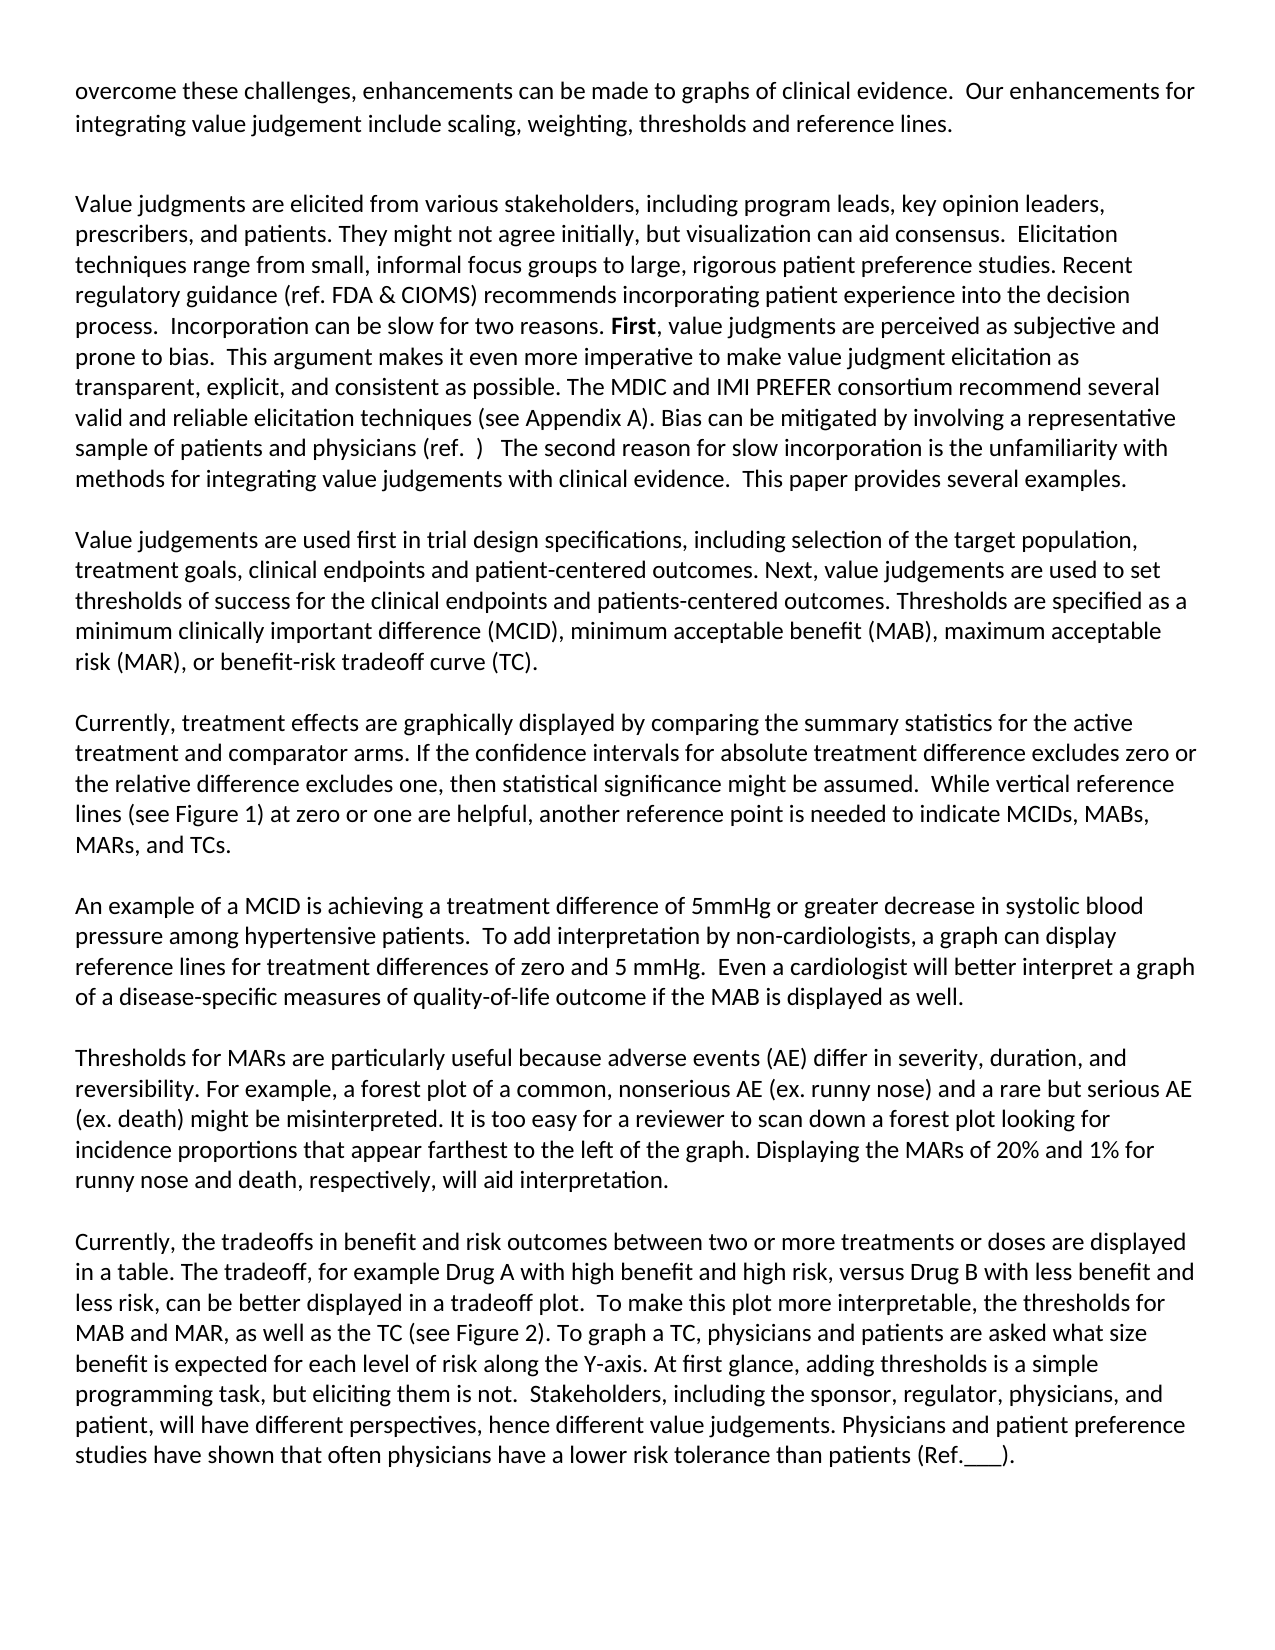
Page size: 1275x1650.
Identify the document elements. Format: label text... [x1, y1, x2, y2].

text Value judgments are elicited from various stakeholders, including program leads, key opinion leaders, prescribers, and patients. They might not agree initially, but visualization can aid consensus. Elicitation techniques range from small, informal focus groups to large, rigorous patient preference studies. Recent regulatory guidance (ref. FDA & CIOMS) recommends incorporating patient experience into the decision process. Incorporation can be slow for two reasons. First, value judgments are perceived as subjective and prone to bias. This argument makes it even more imperative to make value judgment elicitation as transparent, explicit, and consistent as possible. The MDIC and IMI PREFER consortium recommend several valid and reliable elicitation techniques (see Appendix A). Bias can be mitigated by involving a representative sample of patients and physicians (ref. ) The second reason for slow incorporation is the unfamiliarity with methods for integrating value judgements with clinical evidence. This paper provides several examples. [75, 188, 1200, 493]
text Thresholds for MARs are particularly useful because adverse events (AE) differ in severity, duration, and reversibility. For example, a forest plot of a common, nonserious AE (ex. runny nose) and a rare but serious AE (ex. death) might be misinterpreted. It is too easy for a reviewer to scan down a forest plot looking for incidence proportions that appear farthest to the left of the graph. Displaying the MARs of 20% and 1% for runny nose and death, respectively, will aid interpretation. [75, 1043, 1200, 1195]
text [75, 75, 1200, 138]
text An example of a MCID is achieving a treatment difference of 5mmHg or greater decrease in systolic blood pressure among hypertensive patients. To add interpretation by non-cardiologists, a graph can display reference lines for treatment differences of zero and 5 mmHg. Even a cardiologist will better interpret a graph of a disease-specific measures of quality-of-life outcome if the MAB is displayed as well. [75, 890, 1200, 1012]
text Currently, treatment effects are graphically displayed by comparing the summary statistics for the active treatment and comparator arms. If the confidence intervals for absolute treatment difference excludes zero or the relative difference excludes one, then statistical significance might be assumed. While vertical reference lines (see Figure 1) at zero or one are helpful, another reference point is needed to indicate MCIDs, MABs, MARs, and TCs. [75, 707, 1200, 859]
text Value judgements are used first in trial design specifications, including selection of the target population, treatment goals, clinical endpoints and patient-centered outcomes. Next, value judgements are used to set thresholds of success for the clinical endpoints and patients-centered outcomes. Thresholds are specified as a minimum clinically important difference (MCID), minimum acceptable benefit (MAB), maximum acceptable risk (MAR), or benefit-risk tradeoff curve (TC). [75, 524, 1200, 676]
text Currently, the tradeoffs in benefit and risk outcomes between two or more treatments or doses are displayed in a table. The tradeoff, for example Drug A with high benefit and high risk, versus Drug B with less benefit and less risk, can be better displayed in a tradeoff plot. To make this plot more interpretable, the thresholds for MAB and MAR, as well as the TC (see Figure 2). To graph a TC, physicians and patients are asked what size benefit is expected for each level of risk along the Y-axis. At first glance, adding thresholds is a simple programming task, but eliciting them is not. Stakeholders, including the sponsor, regulator, physicians, and patient, will have different perspectives, hence different value judgements. Physicians and patient preference studies have shown that often physicians have a lower risk tolerance than patients (Ref.___). [75, 1226, 1200, 1470]
